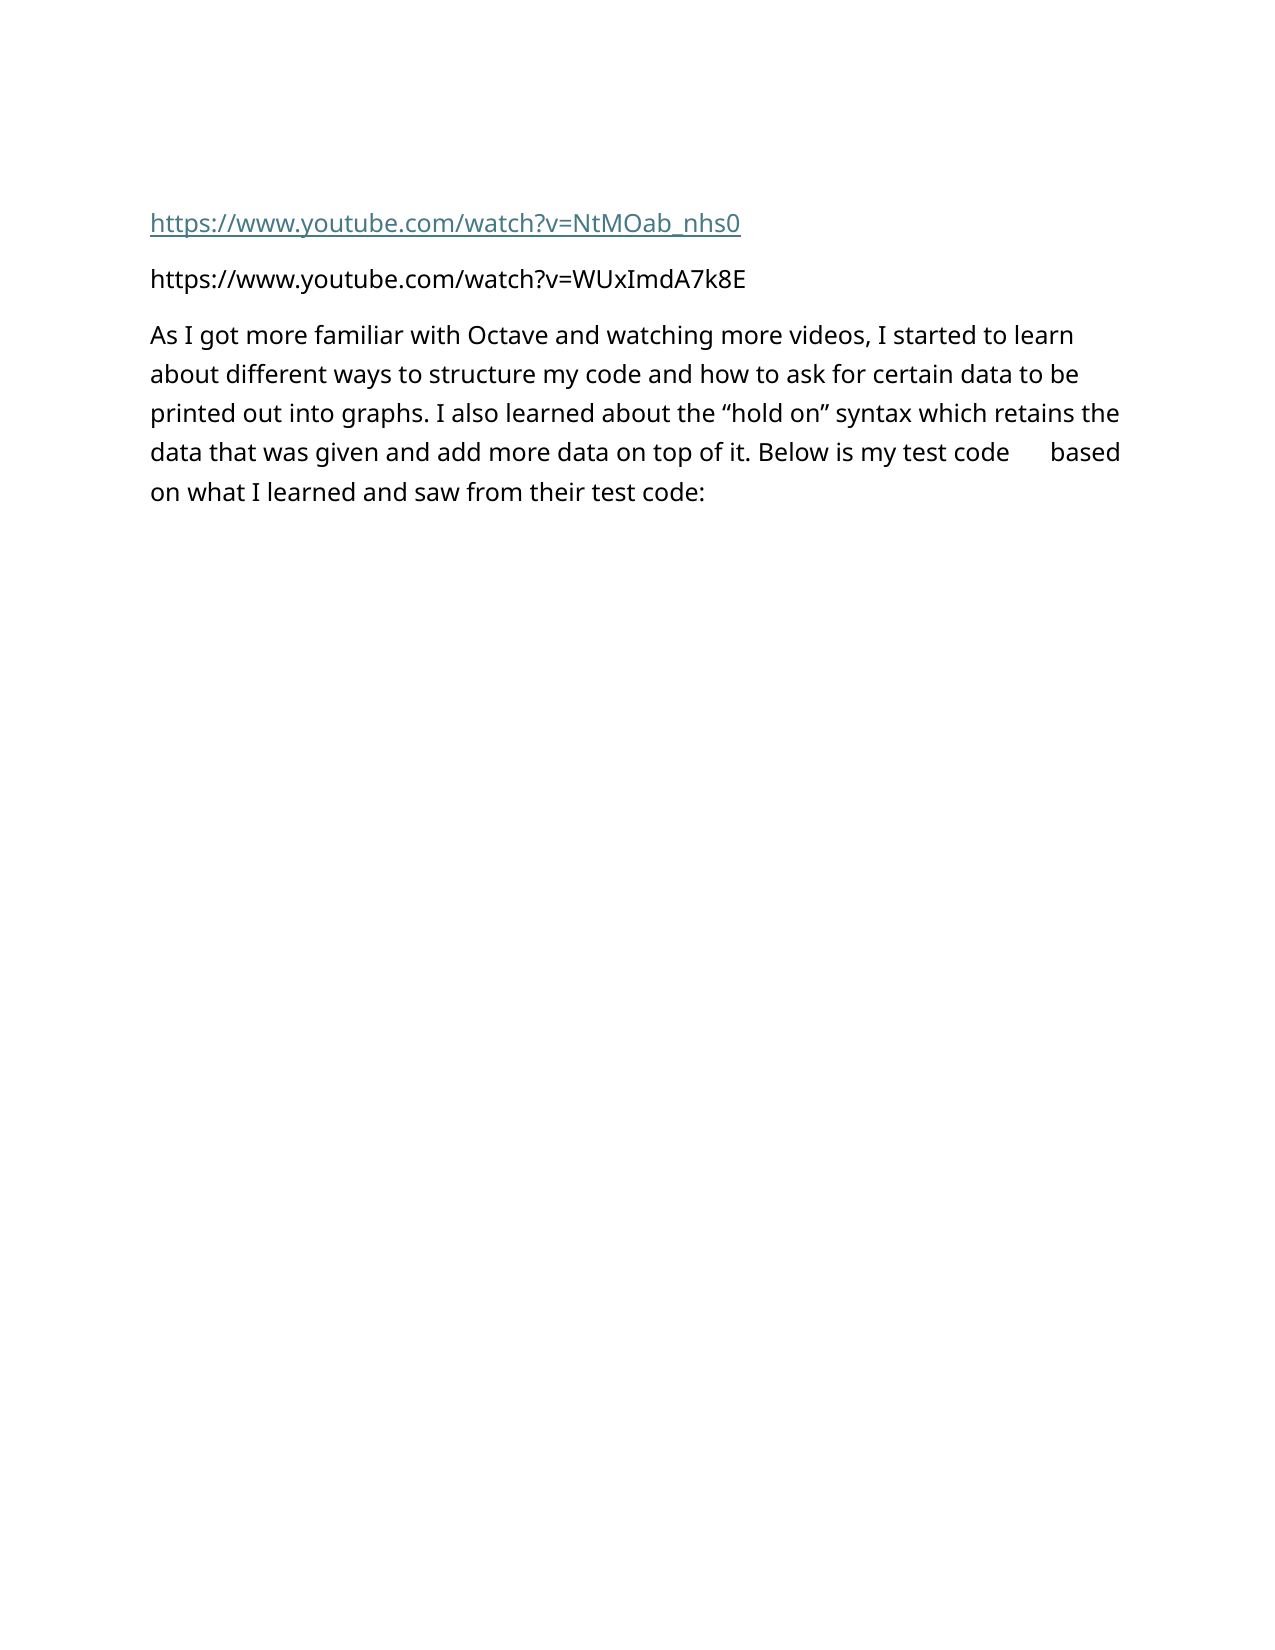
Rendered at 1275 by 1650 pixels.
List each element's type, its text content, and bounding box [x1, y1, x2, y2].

text https://www.youtube.com/watch?v=WUxImdA7k8E [150, 262, 1125, 296]
text As I got more familiar with Octave and watching more videos, I started to learn about different ways to structure my code and how to ask for certain data to be printed out into graphs. I also learned about the “hold on” syntax which retains the data that was given and add more data on top of it. Below is my test code based on what I learned and saw from their test code: [150, 317, 1125, 508]
text https://www.youtube.com/watch?v=NtMOab_nhs0 [150, 206, 1125, 240]
